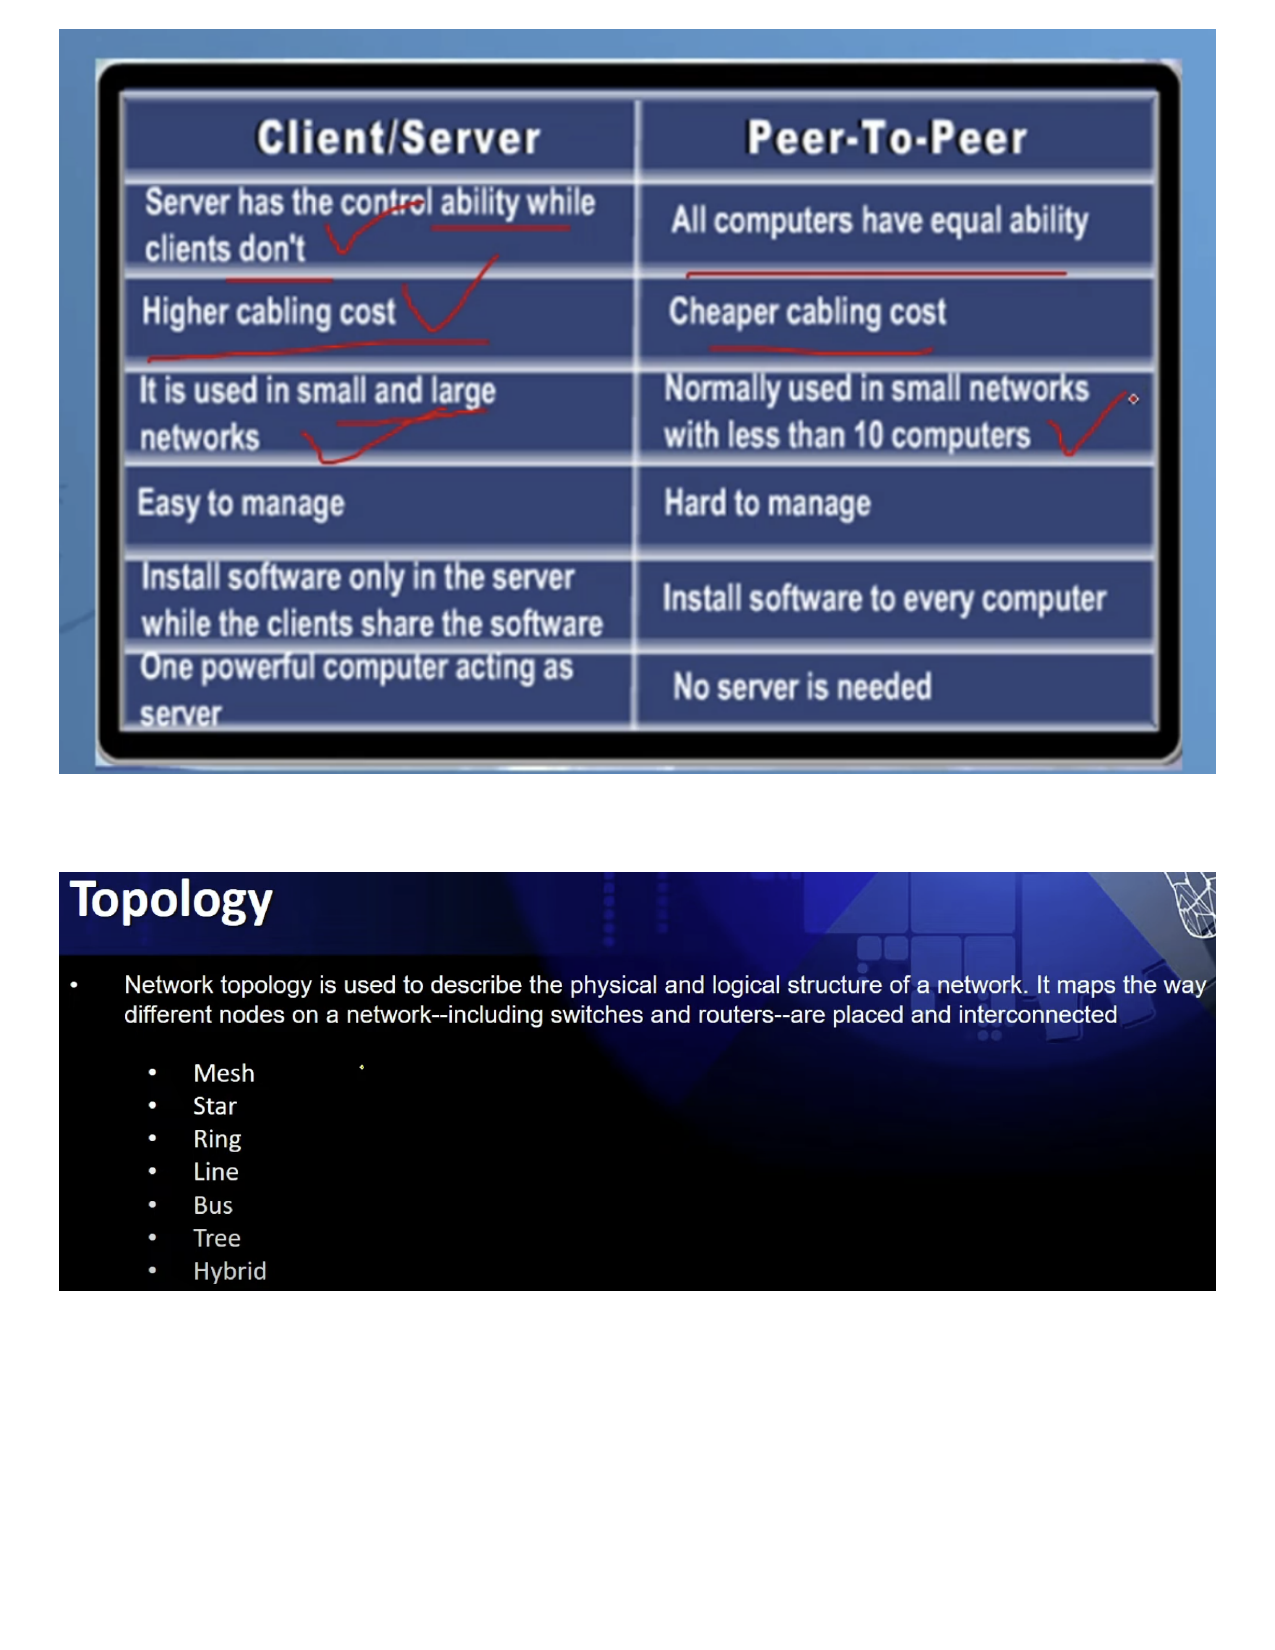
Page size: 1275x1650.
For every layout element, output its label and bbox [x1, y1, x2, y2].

picture [59, 29, 1216, 774]
picture [59, 872, 1216, 1291]
